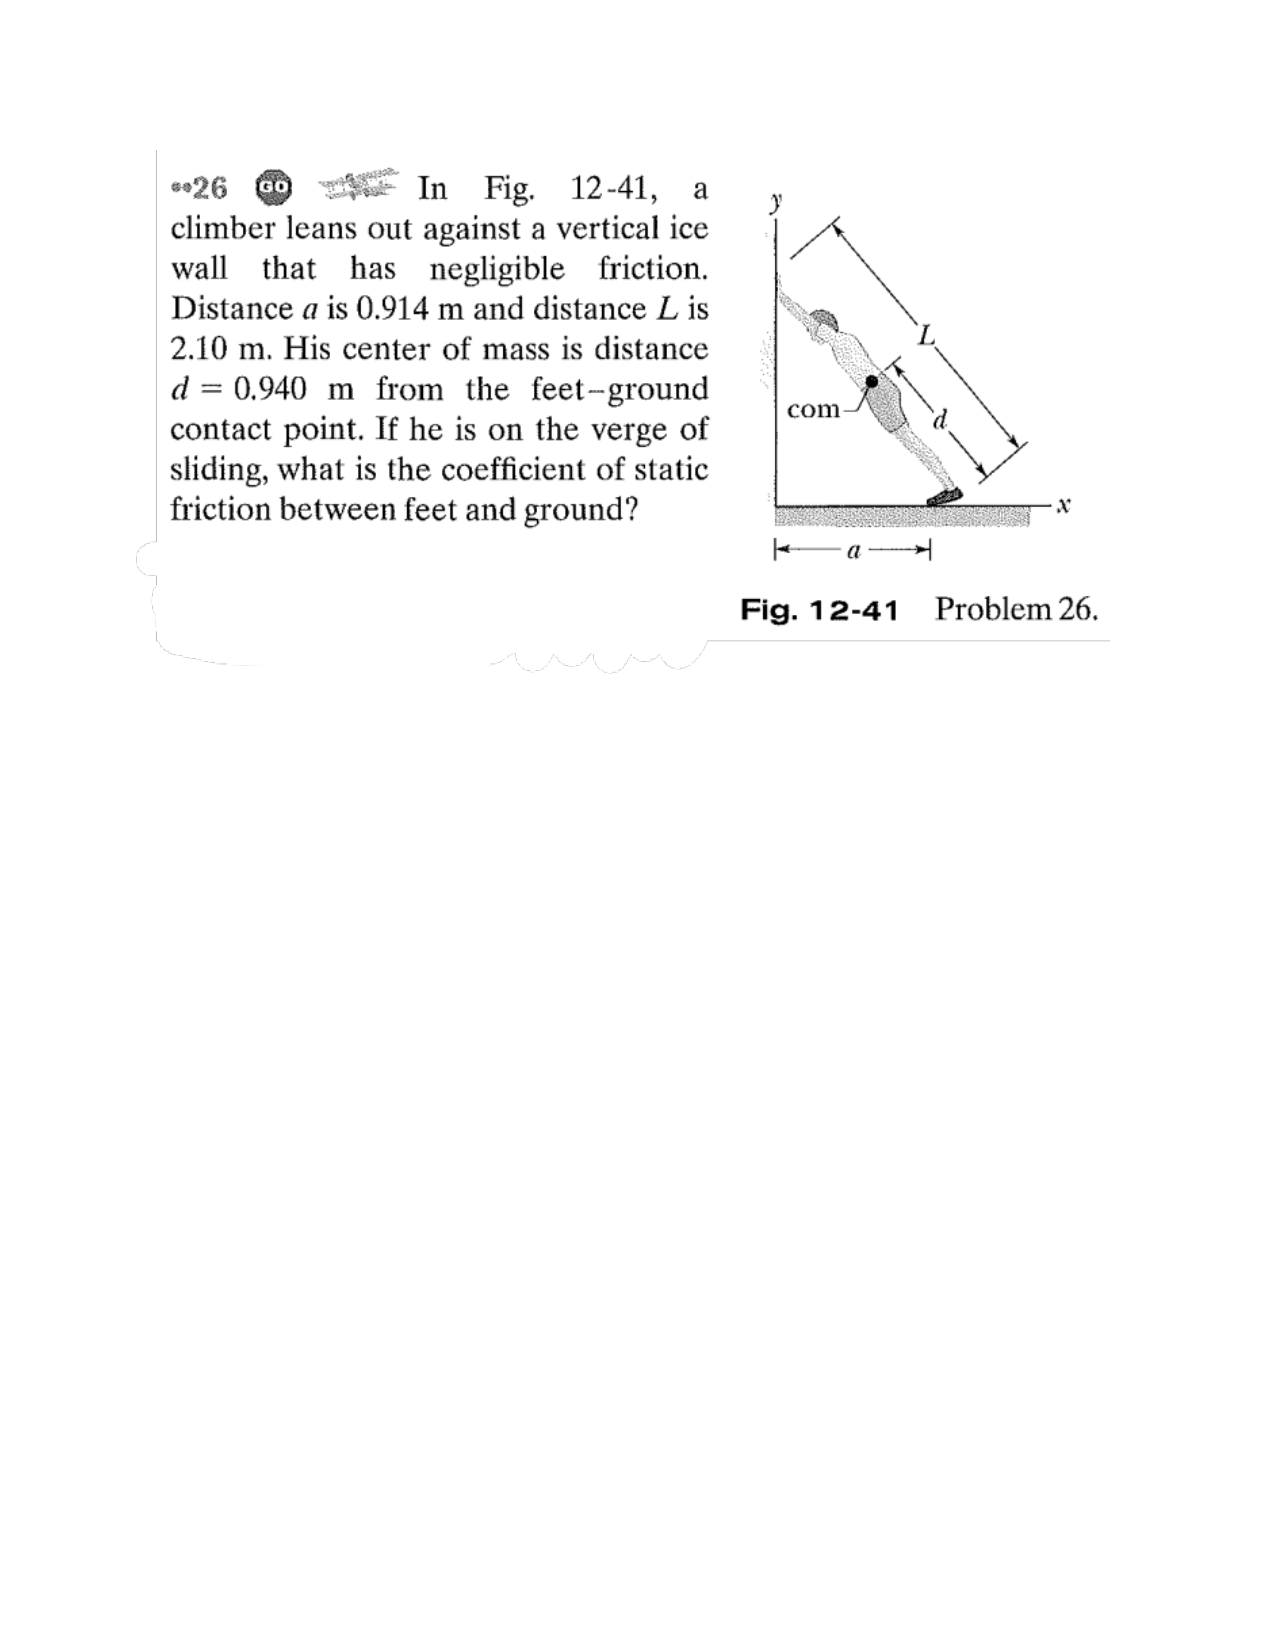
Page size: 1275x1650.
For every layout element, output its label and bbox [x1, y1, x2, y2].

picture [135, 150, 1110, 675]
